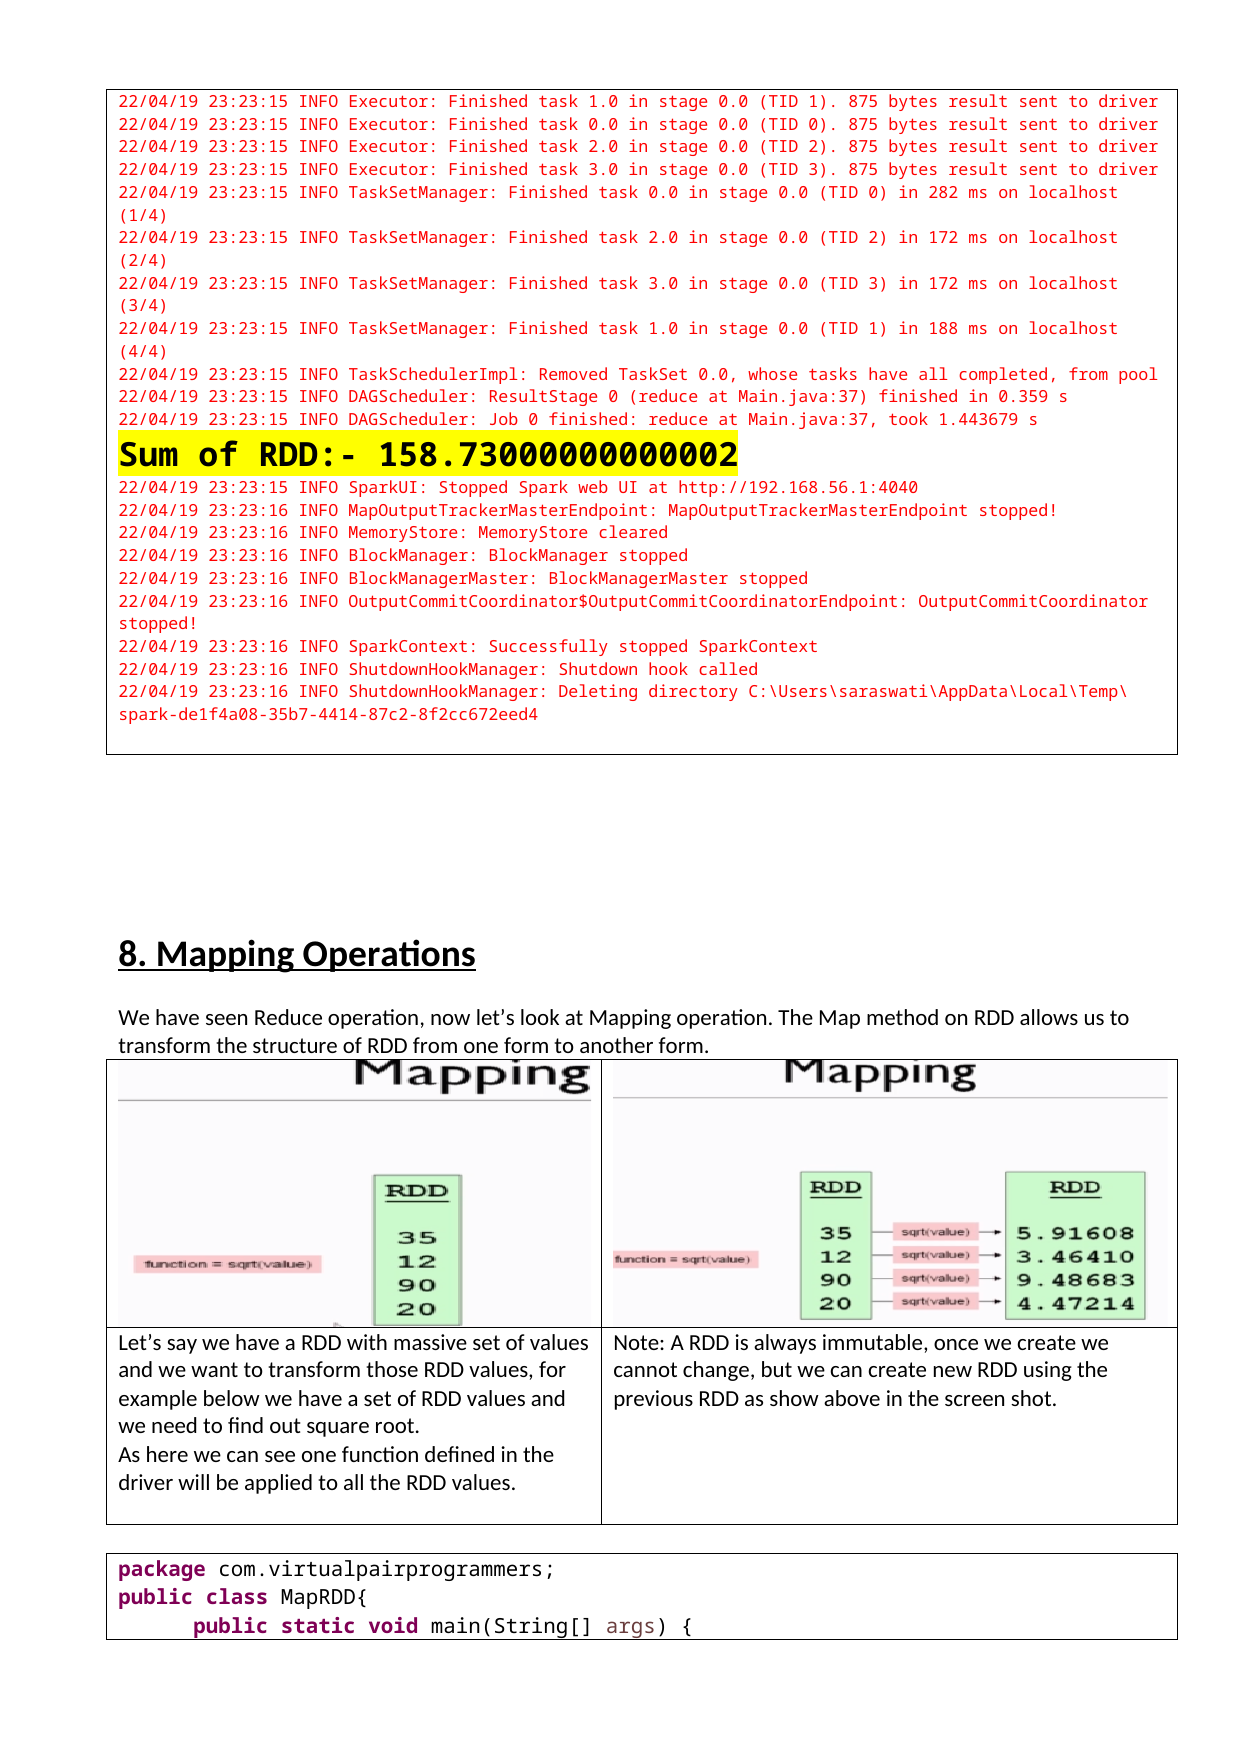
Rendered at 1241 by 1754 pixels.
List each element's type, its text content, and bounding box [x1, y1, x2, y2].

table_cell Note: A RDD is always immutable, once we create we cannot change, but we can create new RDD using the previous RDD as show above in the screen shot. [602, 1328, 1177, 1524]
text We have seen Reduce operation, now let’s look at Mapping operation. The Map method on RDD allows us to transform the structure of RDD from one form to another form. [118, 1003, 1167, 1059]
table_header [107, 1554, 1177, 1639]
table_header [1168, 1060, 1177, 1327]
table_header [107, 90, 1177, 753]
picture [613, 1060, 1168, 1327]
text 8. Mapping Operations [118, 930, 1167, 976]
table_header [107, 1060, 118, 1327]
table_header [602, 1060, 613, 1327]
table_cell Let’s say we have a RDD with massive set of values and we want to transform those RDD values, for example below we have a set of RDD values and we need to find out square root. As here we can see one function defined in the driver will be applied to all the RDD values. [107, 1328, 601, 1524]
table_header [592, 1060, 601, 1327]
picture [118, 1060, 592, 1327]
